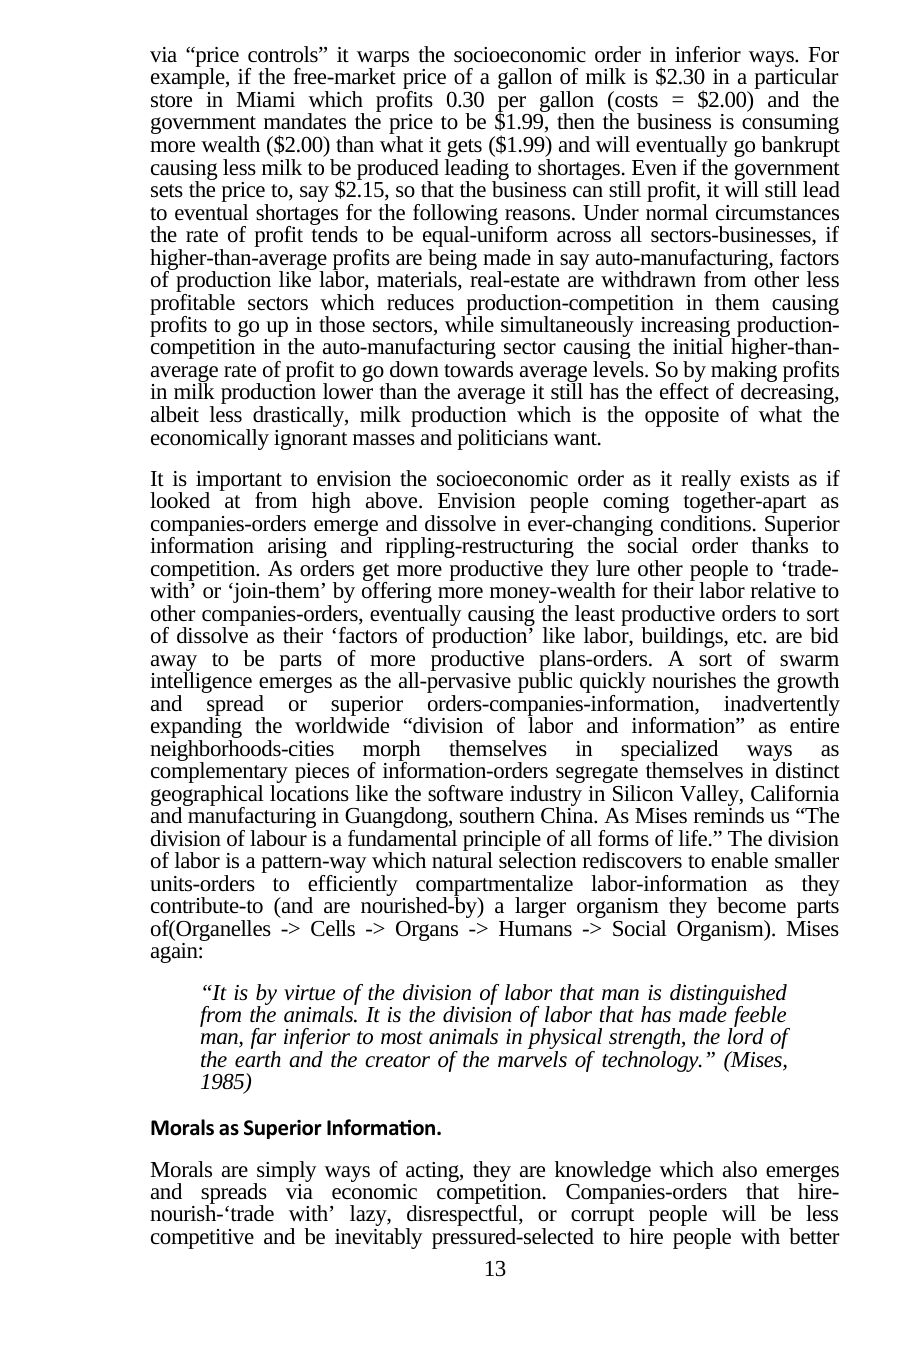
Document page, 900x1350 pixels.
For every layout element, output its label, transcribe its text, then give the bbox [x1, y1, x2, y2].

subtitle Morals as Superior Information. [150, 1116, 840, 1141]
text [150, 1159, 840, 1249]
text “It is by virtue of the division of labor that man is distinguished from the animals. It is the division of labor that has made feeble man, far inferior to most animals in physical strength, the lord of the earth and the creator of the marvels of technology.” (Mises, 1985) [200, 982, 790, 1095]
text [150, 45, 840, 450]
text It is important to envision the socioeconomic order as it really exists as if looked at from high above. Envision people coming together-apart as companies-orders emerge and dissolve in ever-changing conditions. Superior information arising and rippling-restructuring the social order thanks to competition. As orders get more productive they lure other people to ‘trade-with’ or ‘join-them’ by offering more money-wealth for their labor relative to other companies-orders, eventually causing the least productive orders to sort of dissolve as their ‘factors of production’ like labor, buildings, etc. are bid away to be parts of more productive plans-orders. A sort of swarm intelligence emerges as the all-pervasive public quickly nourishes the growth and spread or superior orders-companies-information, inadvertently expanding the worldwide “division of labor and information” as entire neighborhoods-cities morph themselves in specialized ways as complementary pieces of information-orders segregate themselves in distinct geographical locations like the software industry in Silicon Valley, California and manufacturing in Guangdong, southern China. As Mises reminds us “The division of labour is a fundamental principle of all forms of life.” The division of labor is a pattern-way which natural selection rediscovers to enable smaller units-orders to efficiently compartmentalize labor-information as they contribute-to (and are nourished-by) a larger organism they become parts of(Organelles -> Cells -> Organs -> Humans -> Social Organism). Mises again: [150, 469, 840, 963]
